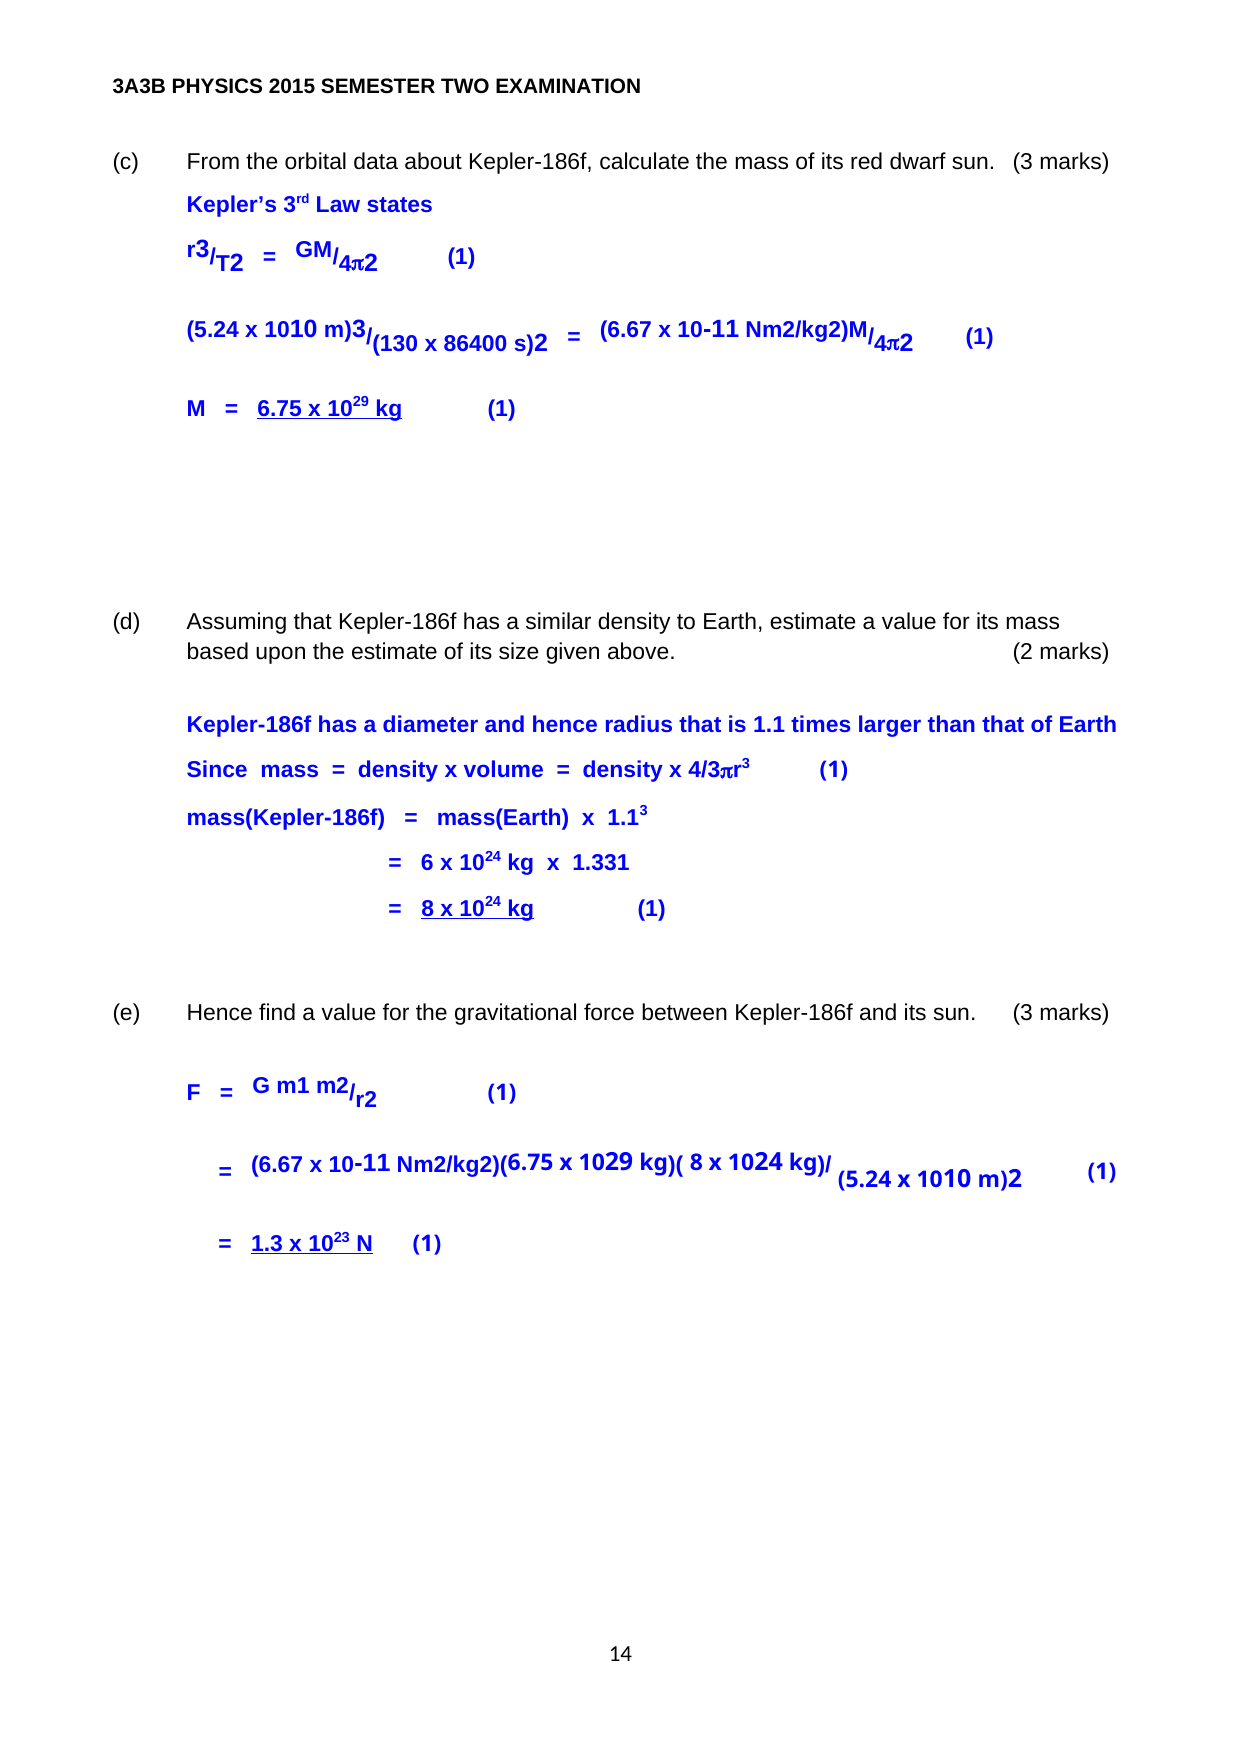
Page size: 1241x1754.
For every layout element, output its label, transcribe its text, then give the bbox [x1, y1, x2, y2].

text (e) Hence find a value for the gravitational force between Kepler-186f and its sun. (3 marks) [112, 999, 1128, 1025]
text = 1.3 x 1023 N (1) [186, 1227, 1128, 1259]
text (d) Assuming that Kepler-186f has a similar density to Earth, estimate a value for its mass based upon the estimate of its size given above. (2 marks) [112, 608, 1128, 664]
text mass(Kepler-186f) = mass(Earth) x 1.13 [186, 802, 1128, 831]
text M = 6.75 x 1029 kg (1) [186, 393, 1128, 422]
text r3/T2 = GM/42 (1) [186, 234, 1128, 277]
text (c) From the orbital data about Kepler-186f, calculate the mass of its red dwarf sun. (3 marks) [112, 148, 1128, 175]
text F = G m1 m2/r2 (1) [186, 1072, 1128, 1112]
text = 6 x 1024 kg x 1.331 [186, 847, 1128, 876]
text Kepler-186f has a diameter and hence radius that is 1.1 times larger than that of Earth [186, 711, 1128, 737]
text = 8 x 1024 kg (1) [186, 893, 1128, 922]
text = (6.67 x 10-11 Nm2/kg2)(6.75 x 1029 kg)( 8 x 1024 kg)/ (5.24 x 1010 m)2 (1) [186, 1144, 1128, 1195]
text Since mass = density x volume = density x 4/3r3 (1) [186, 753, 1128, 785]
text Kepler’s 3rd Law states [186, 191, 1128, 217]
text (5.24 x 1010 m)3/(130 x 86400 s)2 = (6.67 x 10-11 Nm2/kg2)M/42 (1) [186, 313, 1128, 357]
